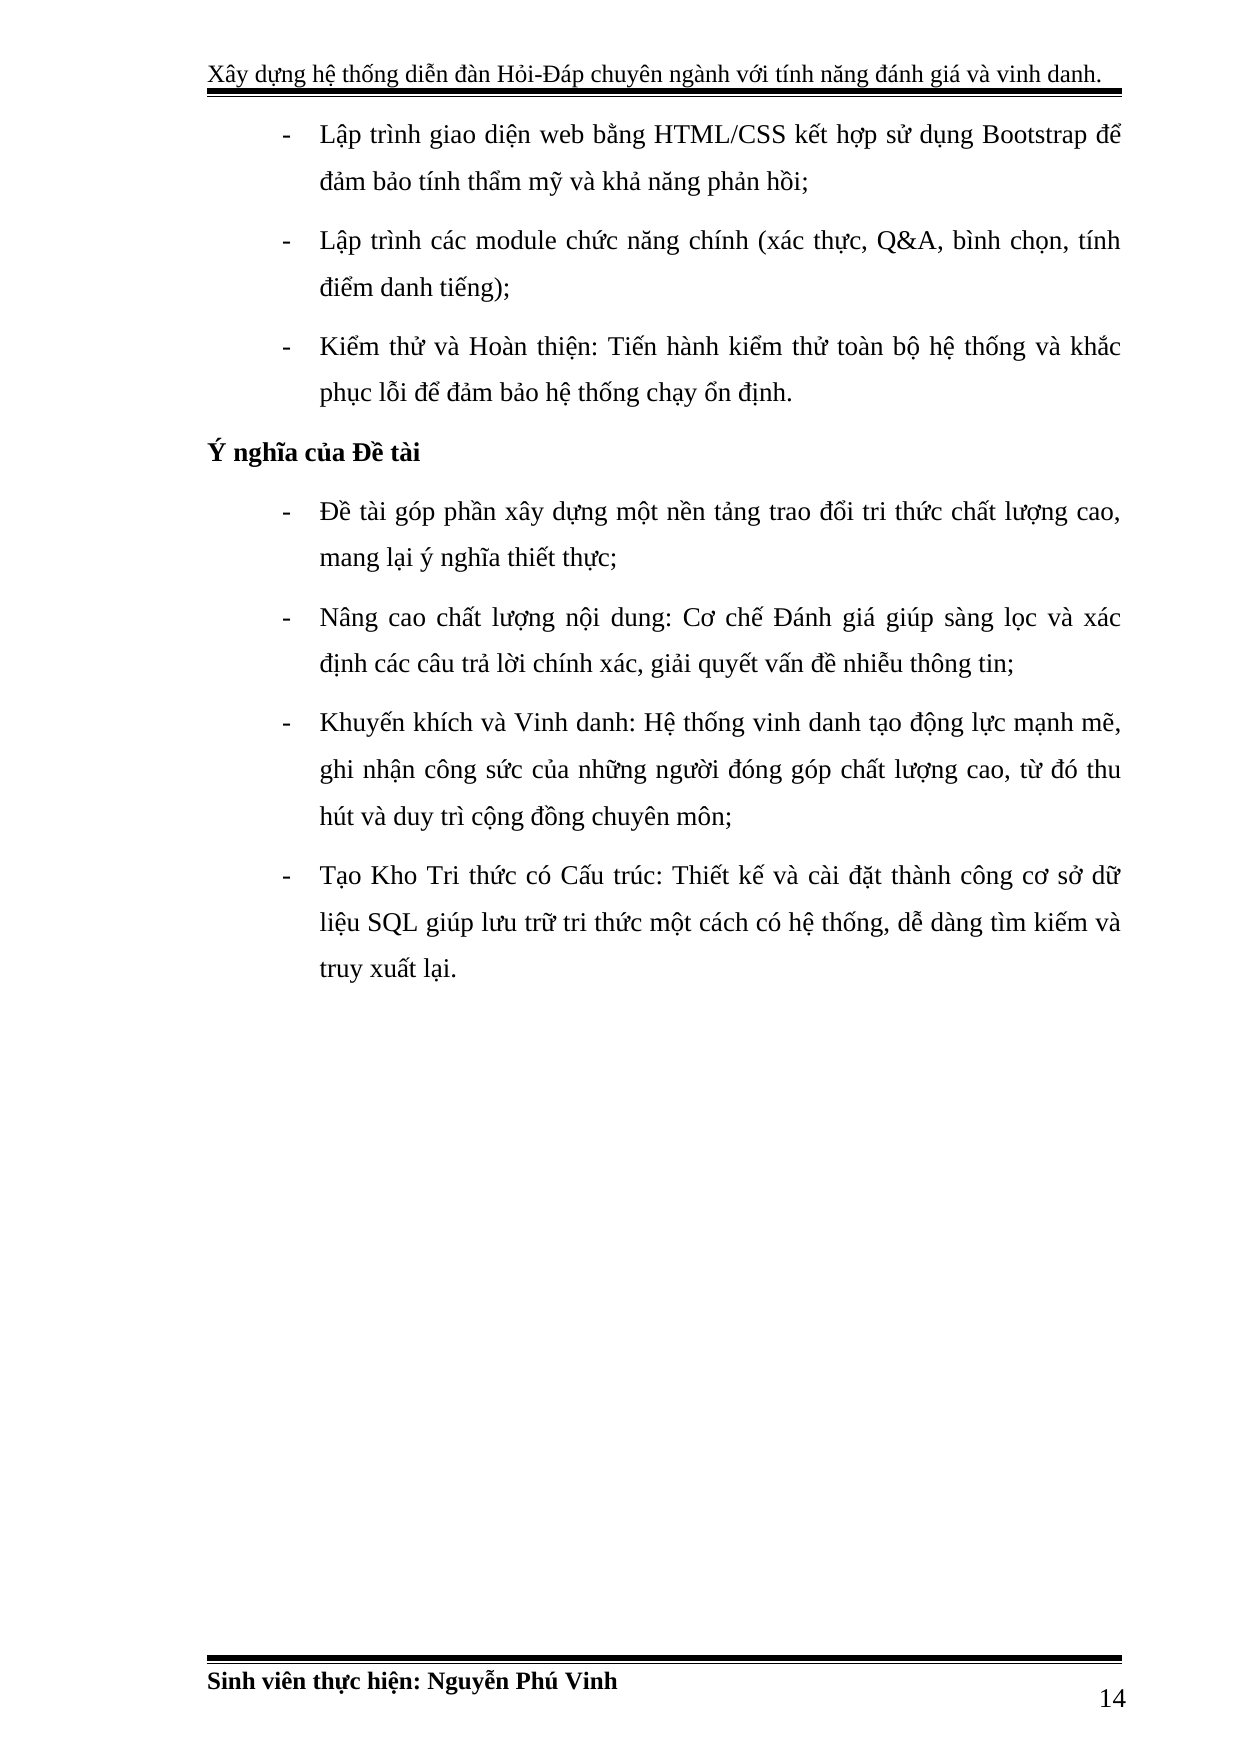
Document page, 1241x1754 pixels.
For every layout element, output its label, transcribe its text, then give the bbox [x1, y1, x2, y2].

list Tạo Kho Tri thức có Cấu trúc: Thiết kế và cài đặt thành công cơ sở dữ liệu SQL giúp lưu trữ tri thức một cách có hệ thống, dễ dàng tìm kiếm và truy xuất lại. [282, 859, 1122, 983]
list Lập trình các module chức năng chính (xác thực, Q&A, bình chọn, tính điểm danh tiếng); [282, 224, 1122, 302]
list Nâng cao chất lượng nội dung: Cơ chế Đánh giá giúp sàng lọc và xác định các câu trả lời chính xác, giải quyết vấn đề nhiễu thông tin; [282, 601, 1122, 678]
list Lập trình giao diện web bằng HTML/CSS kết hợp sử dụng Bootstrap để đảm bảo tính thẩm mỹ và khả năng phản hồi; [282, 118, 1122, 196]
list Kiểm thử và Hoàn thiện: Tiến hành kiểm thử toàn bộ hệ thống và khắc phục lỗi để đảm bảo hệ thống chạy ổn định. [282, 330, 1122, 408]
text Ý nghĩa của Đề tài [207, 436, 1122, 467]
list Khuyến khích và Vinh danh: Hệ thống vinh danh tạo động lực mạnh mẽ, ghi nhận công sức của những người đóng góp chất lượng cao, từ đó thu hút và duy trì cộng đồng chuyên môn; [282, 706, 1122, 831]
list Đề tài góp phần xây dựng một nền tảng trao đổi tri thức chất lượng cao, mang lại ý nghĩa thiết thực; [282, 495, 1122, 573]
